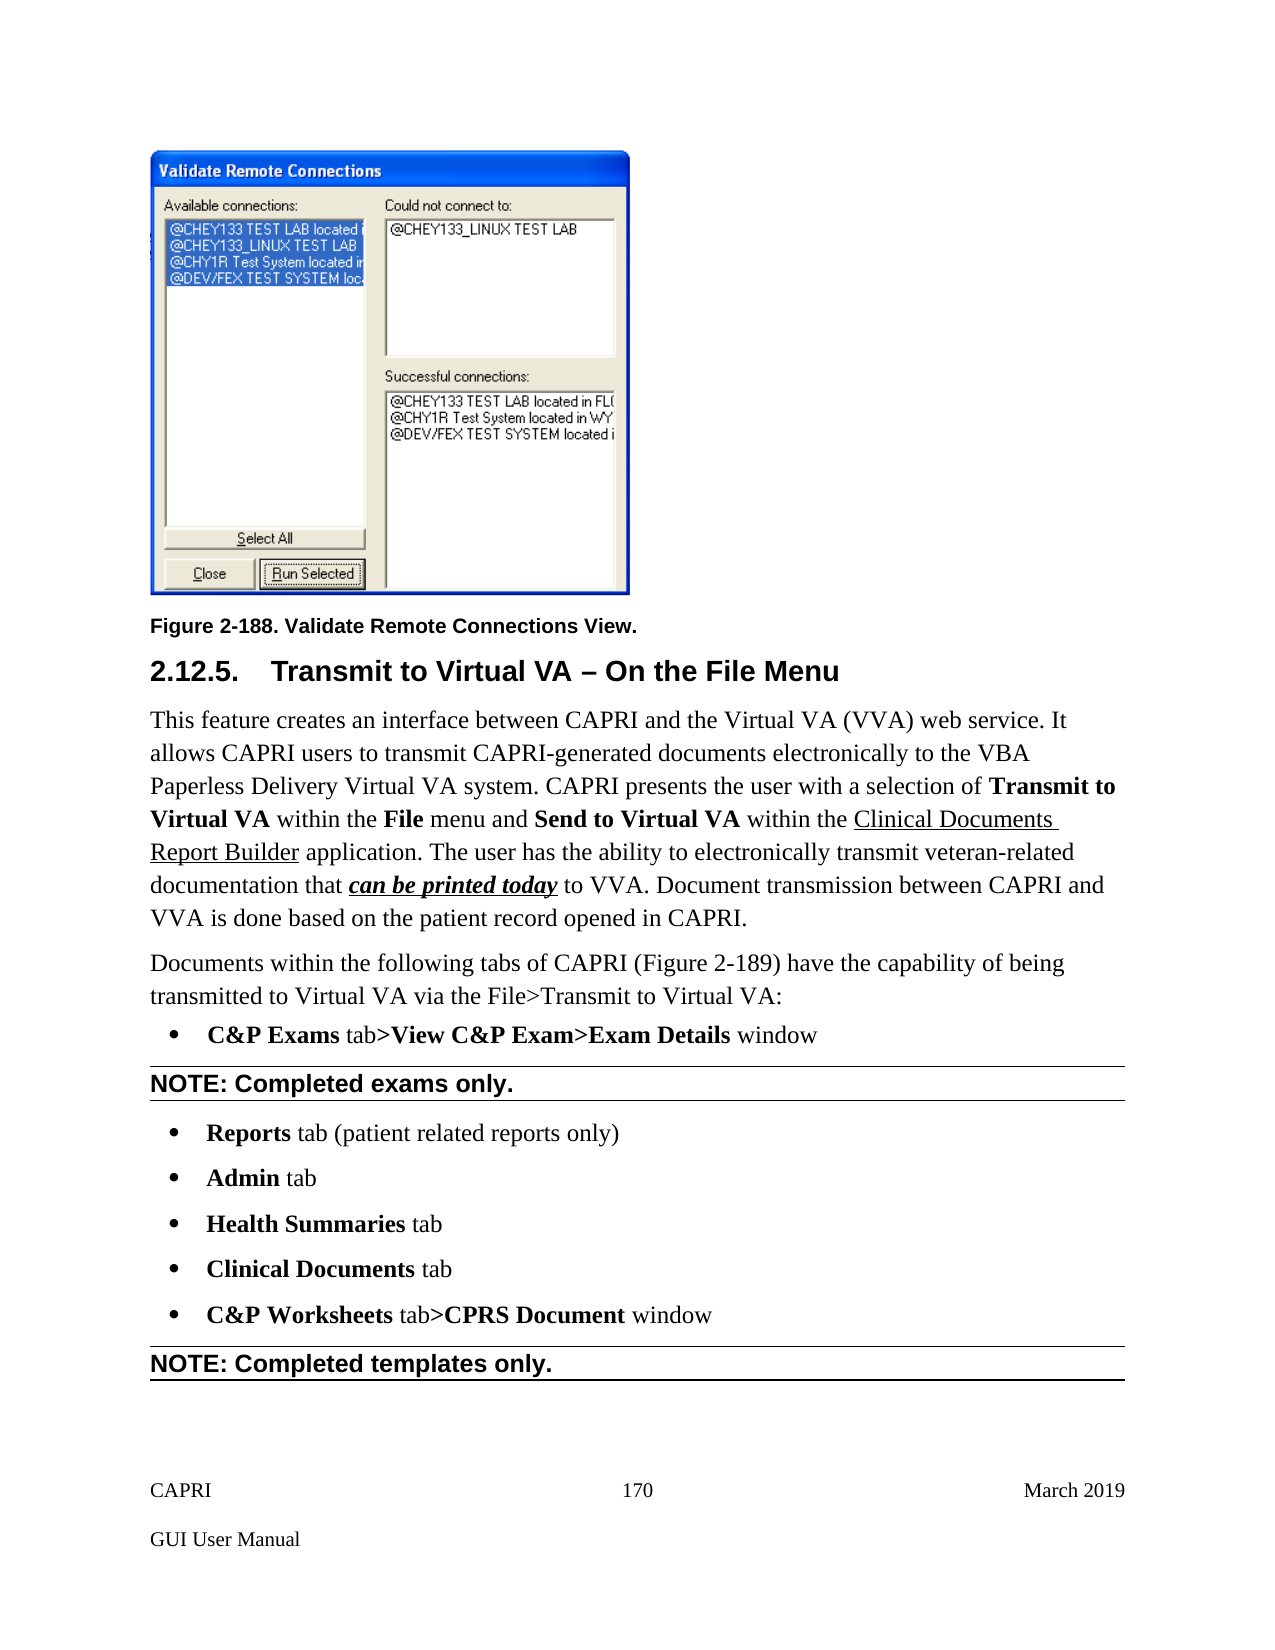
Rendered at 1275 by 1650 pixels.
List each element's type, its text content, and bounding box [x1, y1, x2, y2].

text Figure 2-174. Validate Remote Connections View. [150, 614, 1125, 638]
text Health Summaries tab [169, 1209, 1125, 1238]
text This feature creates an interface between CAPRI and the Virtual VA (VVA) web service. It allows CAPRI users to transmit CAPRI-generated documents electronically to the VBA Paperless Delivery Virtual VA system. CAPRI presents the user with a selection of Transmit to Virtual VA within the File menu and Send to Virtual VA within the Clinical Documents Report Builder application. The user has the ability to electronically transmit veteran-related documentation that can be printed today to VVA. Document transmission between CAPRI and VVA is done based on the patient record opened in CAPRI. [150, 705, 1125, 932]
text Clinical Documents tab [169, 1254, 1125, 1283]
picture [150, 150, 632, 597]
text C&P Worksheets tab>CPRS Document window [169, 1300, 1125, 1329]
text NOTE: Completed exams only. [150, 1067, 1125, 1100]
text Reports tab (patient related reports only) [169, 1118, 1125, 1147]
text Documents within the following tabs of CAPRI (Figure 2-174) have the capability of being transmitted to Virtual VA via the File>Transmit to Virtual VA: [150, 948, 1125, 1010]
text NOTE: Completed templates only. [150, 1347, 1125, 1379]
subtitle Transmit to Virtual VA – On the File Menu [150, 654, 1125, 687]
list C&P Exams tab>View C&P Exam>Exam Details window [169, 1021, 1125, 1049]
text Admin tab [169, 1163, 1125, 1192]
